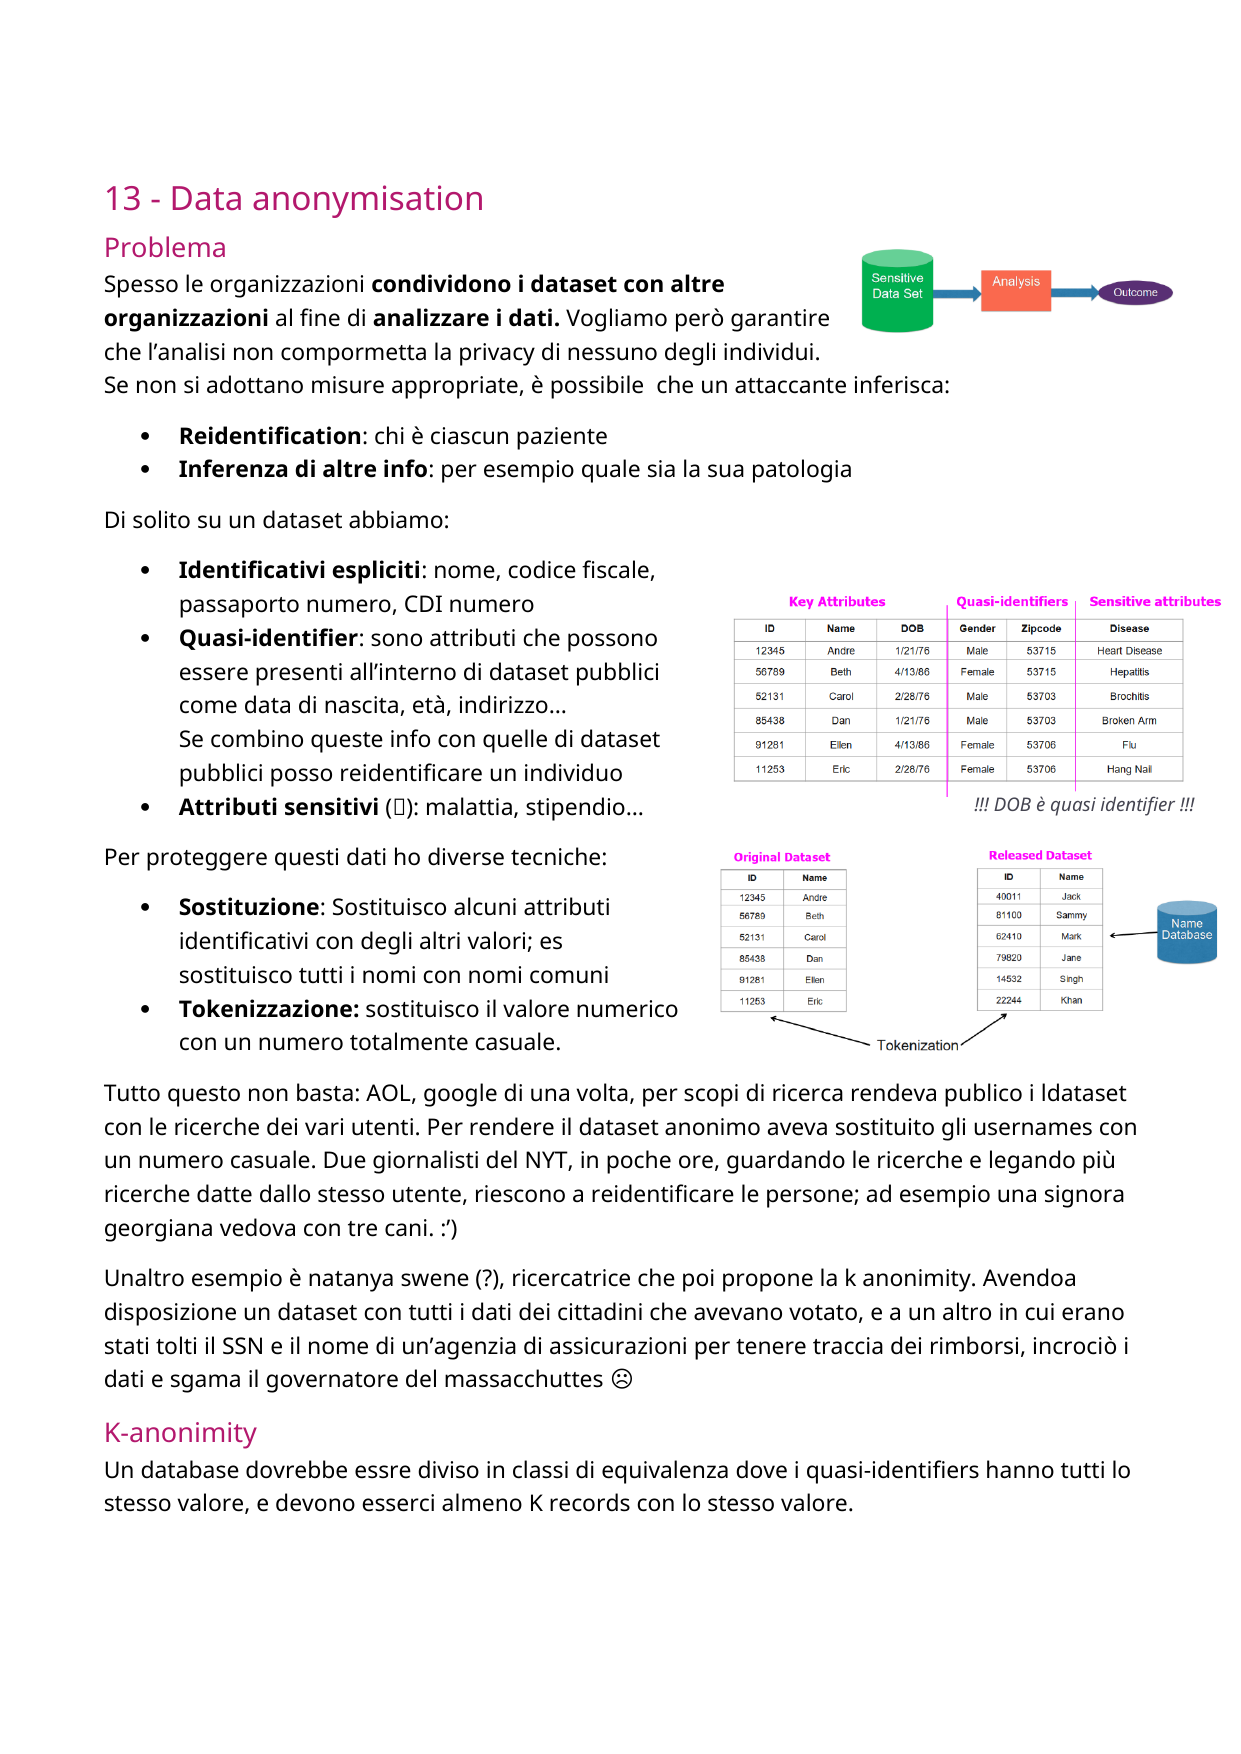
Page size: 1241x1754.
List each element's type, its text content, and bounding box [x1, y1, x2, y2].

text Tutto questo non basta: AOL, google di una volta, per scopi di ricerca rendeva publico i ldataset con le ricerche dei vari utenti. Per rendere il dataset anonimo aveva sostituito gli usernames con un numero casuale. Due giornalisti del NYT, in poche ore, guardando le ricerche e legando più ricerche datte dallo stesso utente, riescono a reidentificare le persone; ad esempio una signora georgiana vedova con tre cani. :’) [103, 1077, 1152, 1243]
list Attributi sensitivi (): malattia, stipendio… [141, 790, 1152, 822]
text Unaltro esempio è natanya swene (?), ricercatrice che poi propone la k anonimity. Avendoa disposizione un dataset con tutti i dati dei cittadini che avevano votato, e a un altro in cui erano stati tolti il SSN e il nome di un’agenzia di assicurazioni per tenere traccia dei rimborsi, incrociò i dati e sgama il governatore del massacchuttes [103, 1262, 1152, 1394]
subtitle 13 - Data anonymisation [103, 175, 1152, 220]
text Di solito su un dataset abbiamo: [103, 504, 1152, 535]
text Spesso le organizzazioni condividono i dataset con altre organizzazioni al fine di analizzare i dati. Vogliamo però garantire che l’analisi non compormetta la privacy di nessuno degli individui. Se non si adottano misure appropriate, è possibile che un attaccante inferisca: [103, 268, 1152, 400]
text Per proteggere questi dati ho diverse tecniche: [103, 841, 699, 872]
picture [699, 841, 1222, 1058]
list Reidentification: chi è ciascun paziente [141, 419, 1152, 451]
subtitle Problema [103, 228, 1152, 265]
list Quasi-identifier: sono attributi che possono essere presenti all’interno di dataset pubblici come data di nascita, età, indirizzo… Se combino queste info con quelle di dataset pubblici posso reidentificare un individuo [141, 622, 727, 788]
list Identificativi espliciti: nome, codice fiscale, passaporto numero, CDI numero [141, 554, 1152, 619]
picture [727, 580, 1229, 797]
list Tokenizzazione: sostituisco il valore numerico con un numero totalmente casuale. [141, 992, 699, 1057]
subtitle K-anonimity [103, 1414, 1152, 1451]
list Sostituzione: Sostituisco alcuni attributi identificativi con degli altri valori; es sostituisco tutti i nomi con nomi comuni [141, 891, 699, 990]
text Un database dovrebbe essre diviso in classi di equivalenza dove i quasi-identifiers hanno tutti lo stesso valore, e devono esserci almeno K records con lo stesso valore. [103, 1453, 1152, 1518]
picture [858, 242, 1178, 344]
list Inferenza di altre info: per esempio quale sia la sua patologia [141, 453, 1152, 484]
